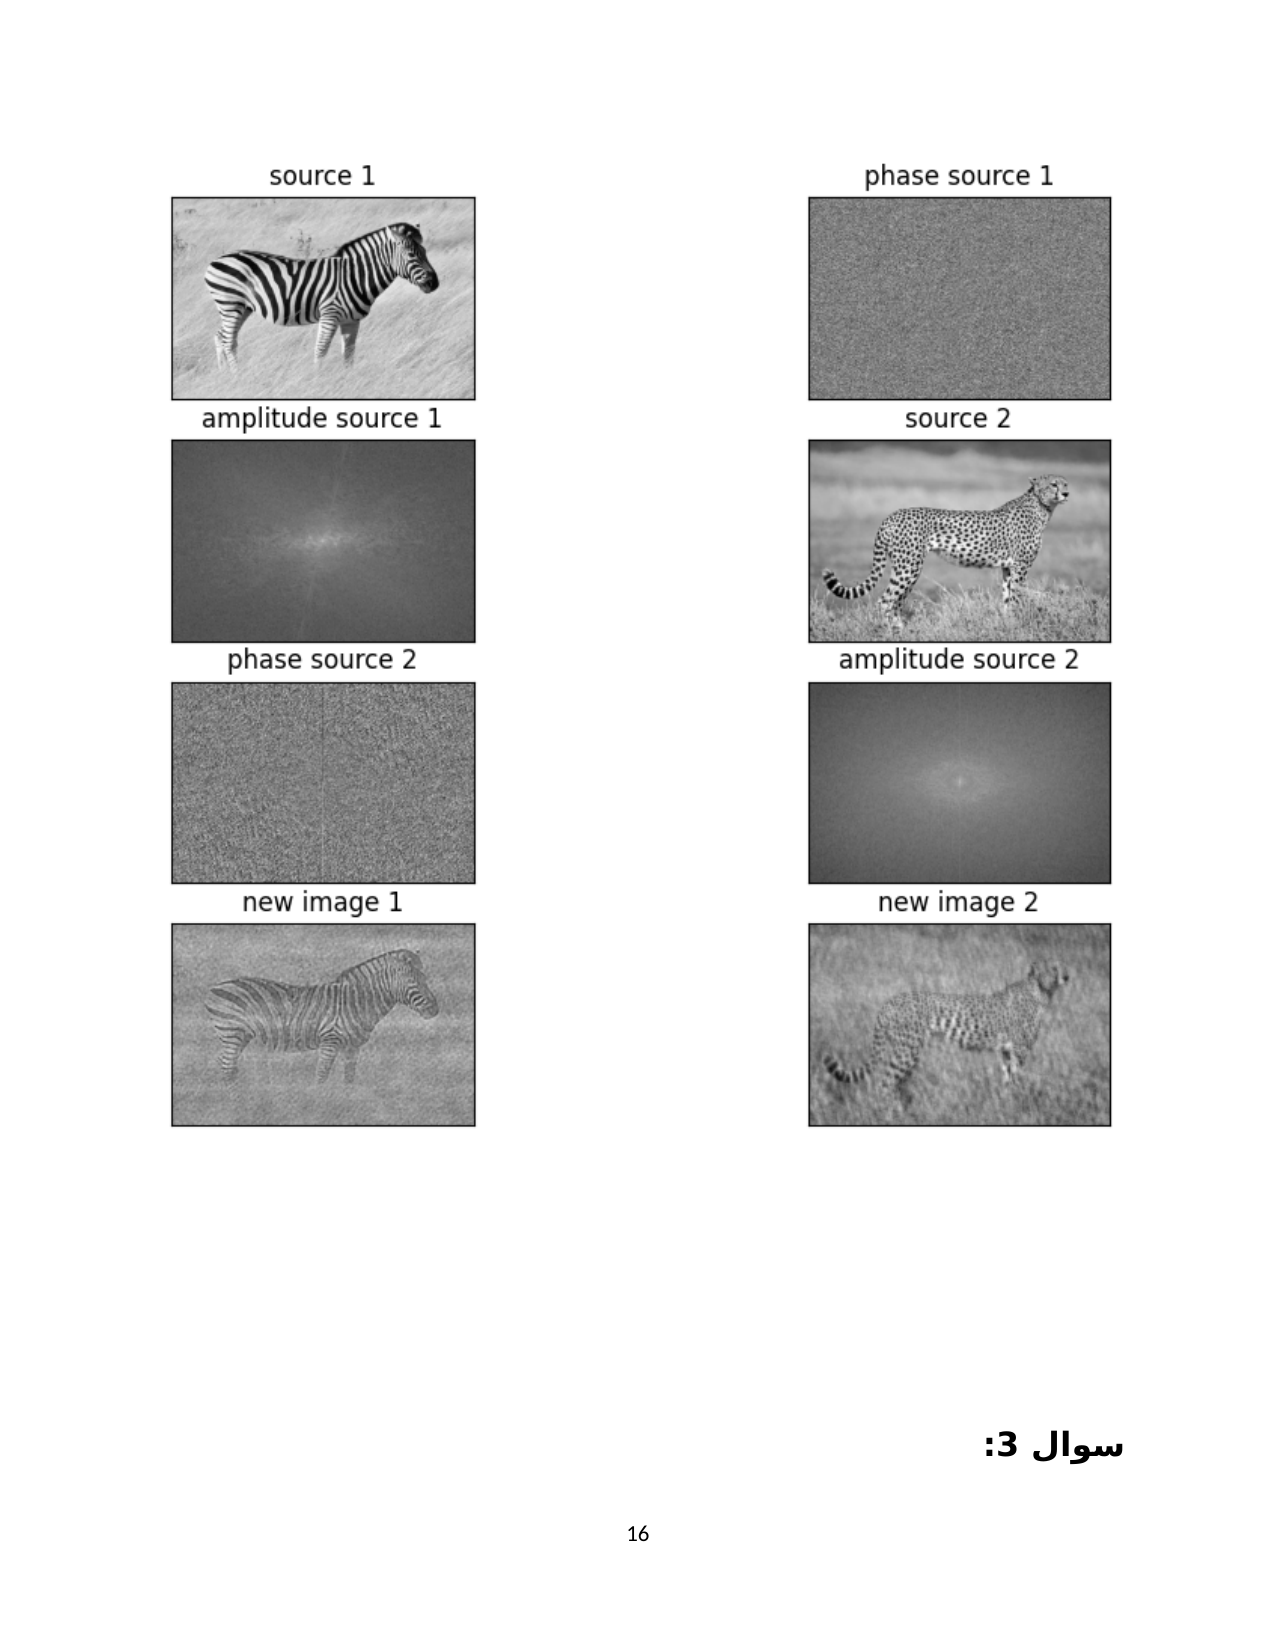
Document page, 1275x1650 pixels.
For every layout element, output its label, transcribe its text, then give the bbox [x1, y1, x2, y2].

picture [150, 150, 1125, 1148]
text سوال 3: [150, 1425, 1125, 1464]
